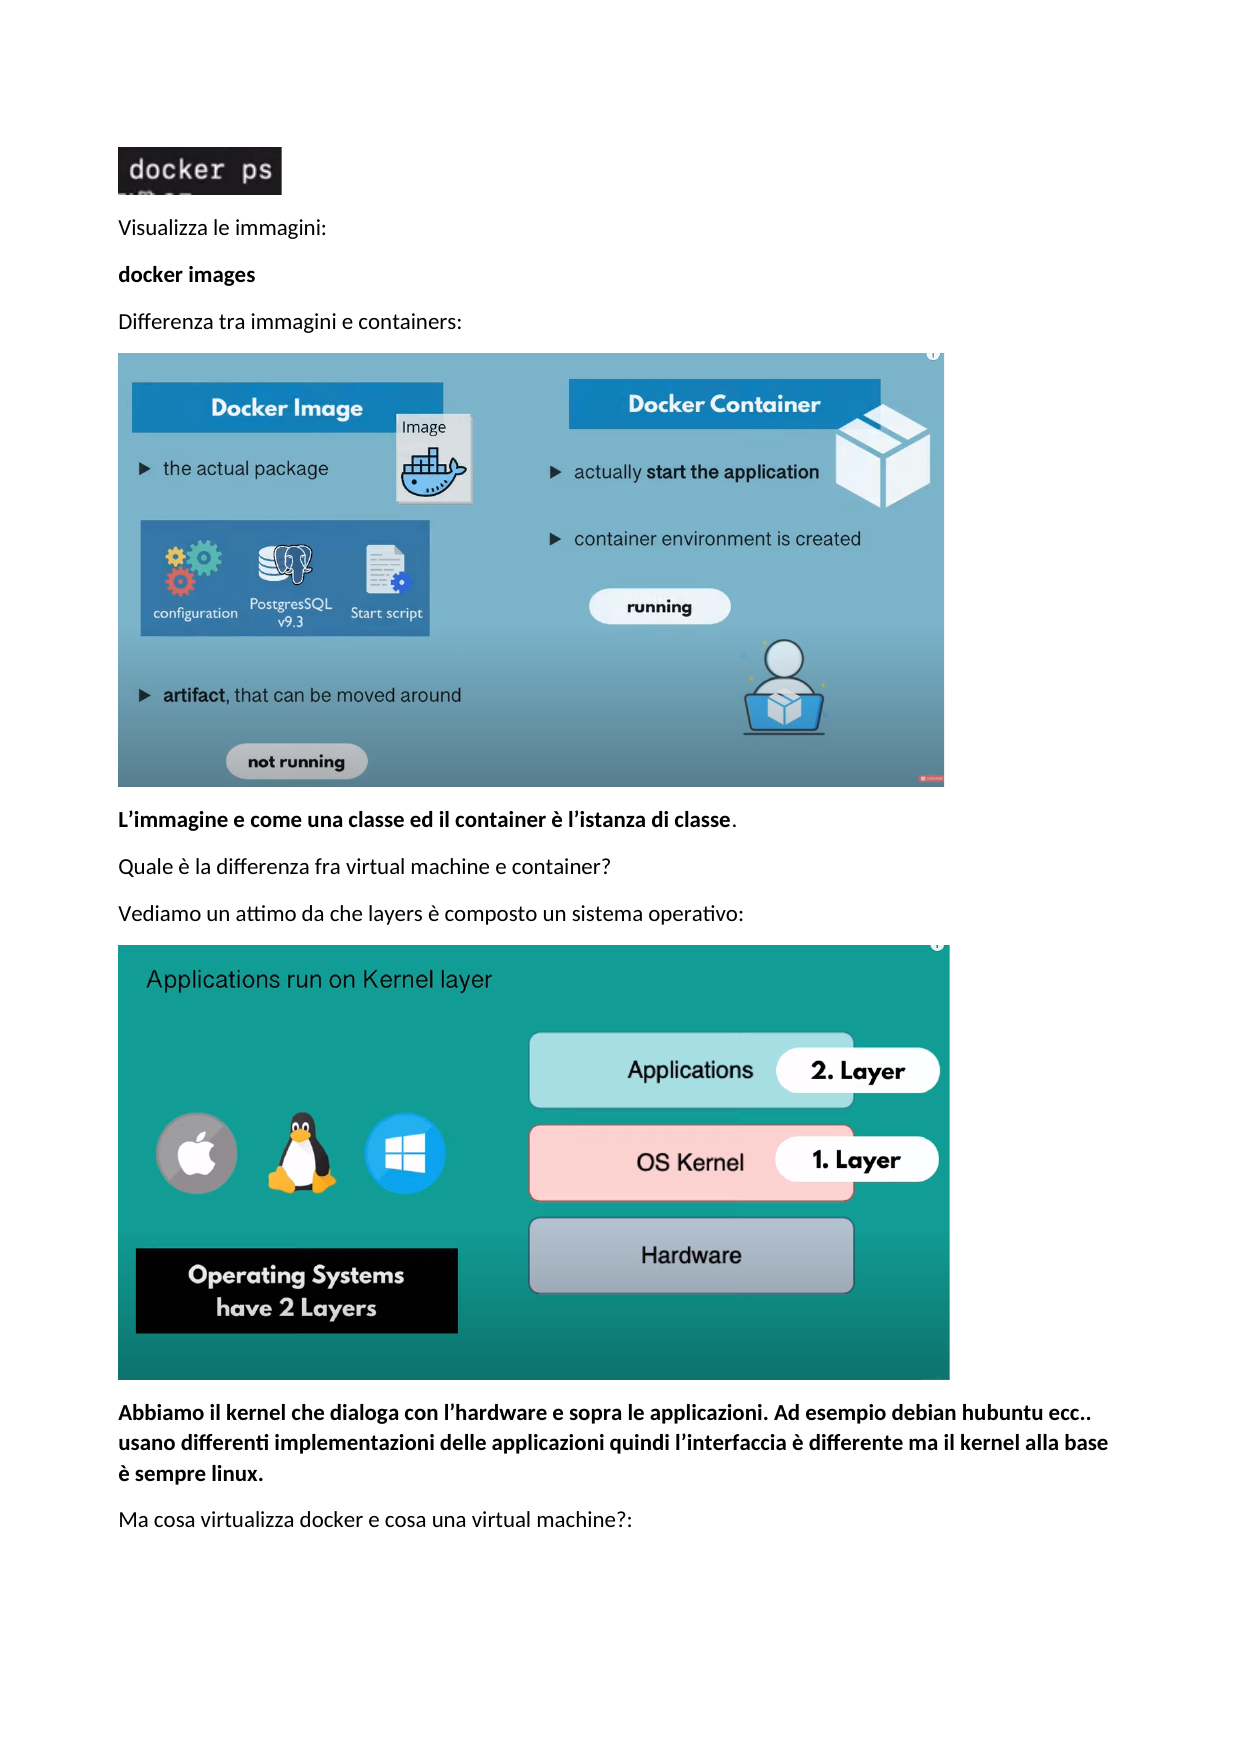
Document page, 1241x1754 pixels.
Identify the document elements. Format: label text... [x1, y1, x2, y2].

text L’immagine e come una classe ed il container è l’istanza di classe. [118, 805, 1122, 833]
text Ma cosa virtualizza docker e cosa una virtual machine?: [118, 1506, 1122, 1534]
text Abbiamo il kernel che dialoga con l’hardware e sopra le applicazioni. Ad esempio debian hubuntu ecc.. usano differenti implementazioni delle applicazioni quindi l’interfaccia è differente ma il kernel alla base è sempre linux. [118, 1398, 1122, 1487]
picture [118, 945, 950, 1380]
text docker images [118, 260, 1122, 288]
text Quale è la differenza fra virtual machine e container? [118, 852, 1122, 880]
picture [118, 353, 945, 787]
picture [118, 147, 282, 195]
text Visualizza le immagini: [118, 213, 1122, 241]
text Vediamo un attimo da che layers è composto un sistema operativo: [118, 899, 1122, 927]
text Differenza tra immagini e containers: [118, 307, 1122, 335]
